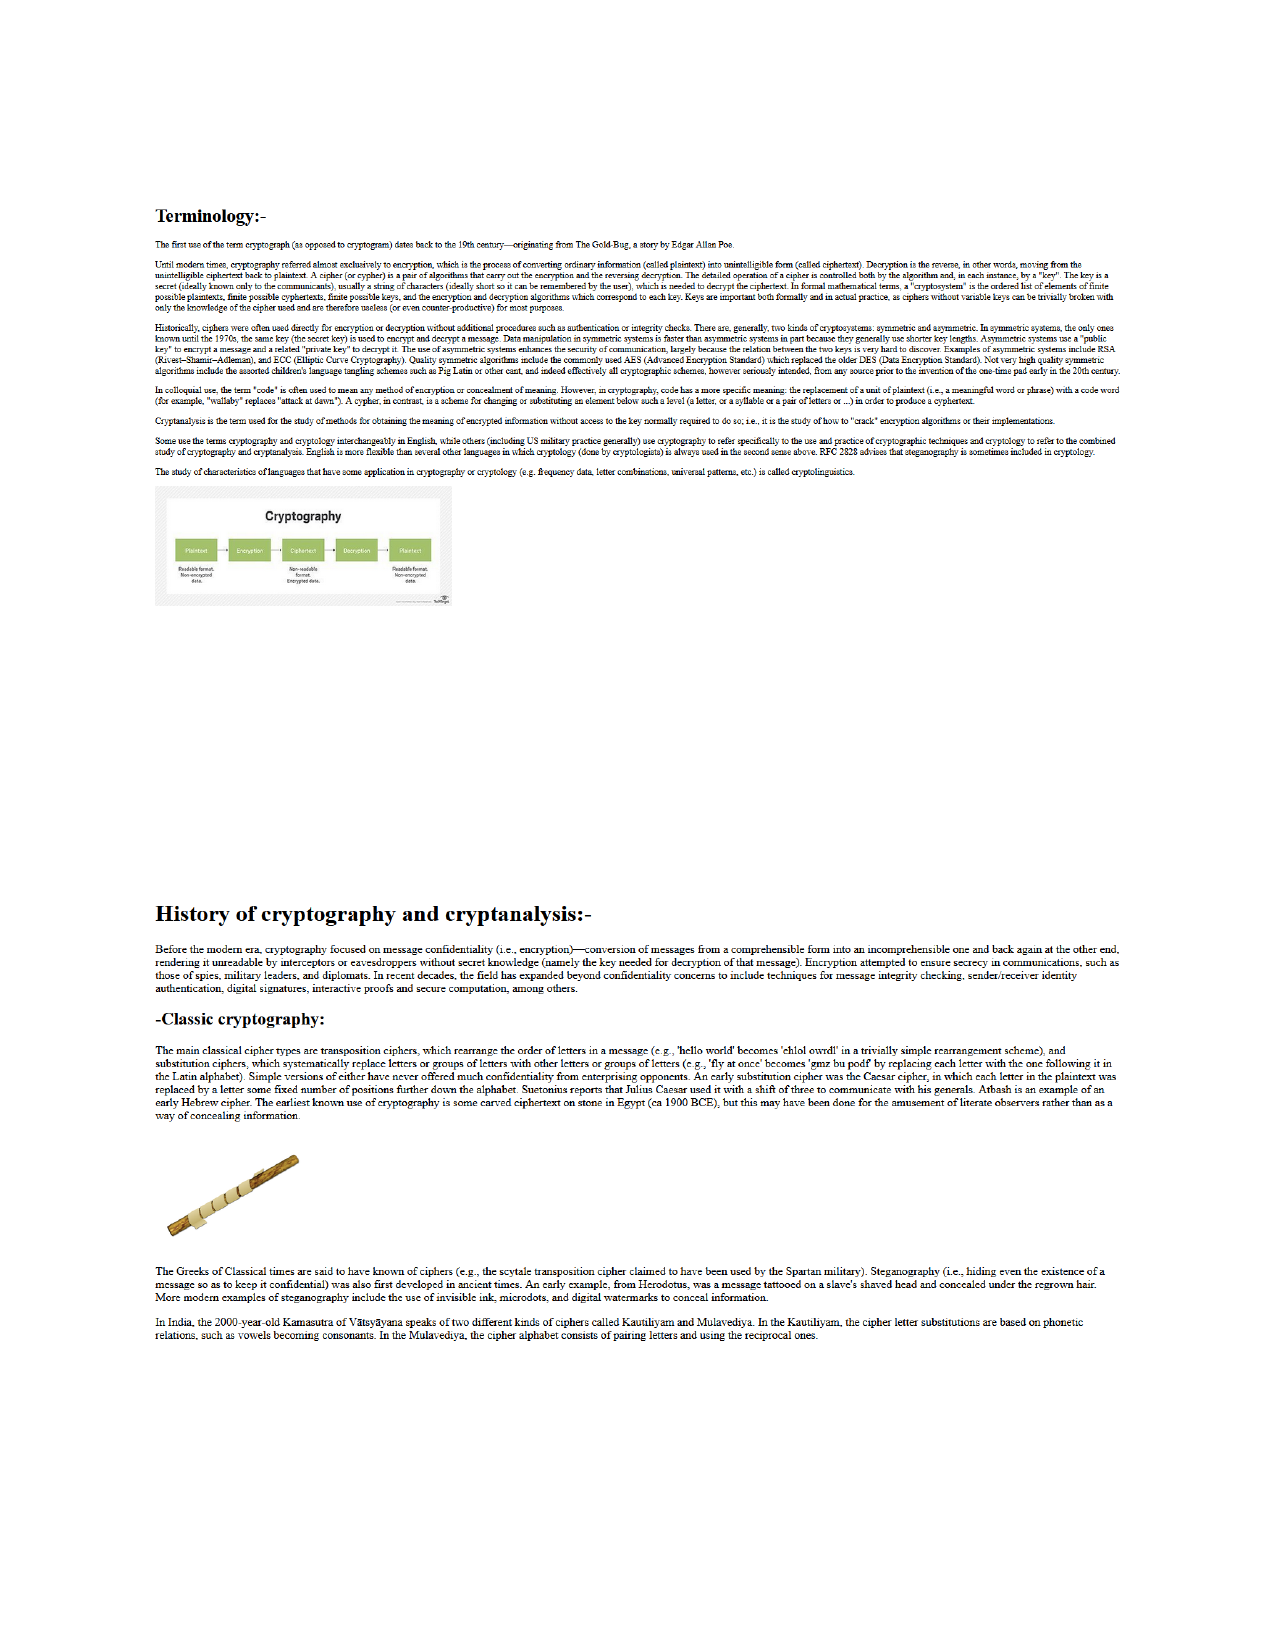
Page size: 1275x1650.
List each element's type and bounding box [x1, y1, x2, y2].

picture [150, 203, 1125, 607]
picture [150, 896, 1125, 1347]
